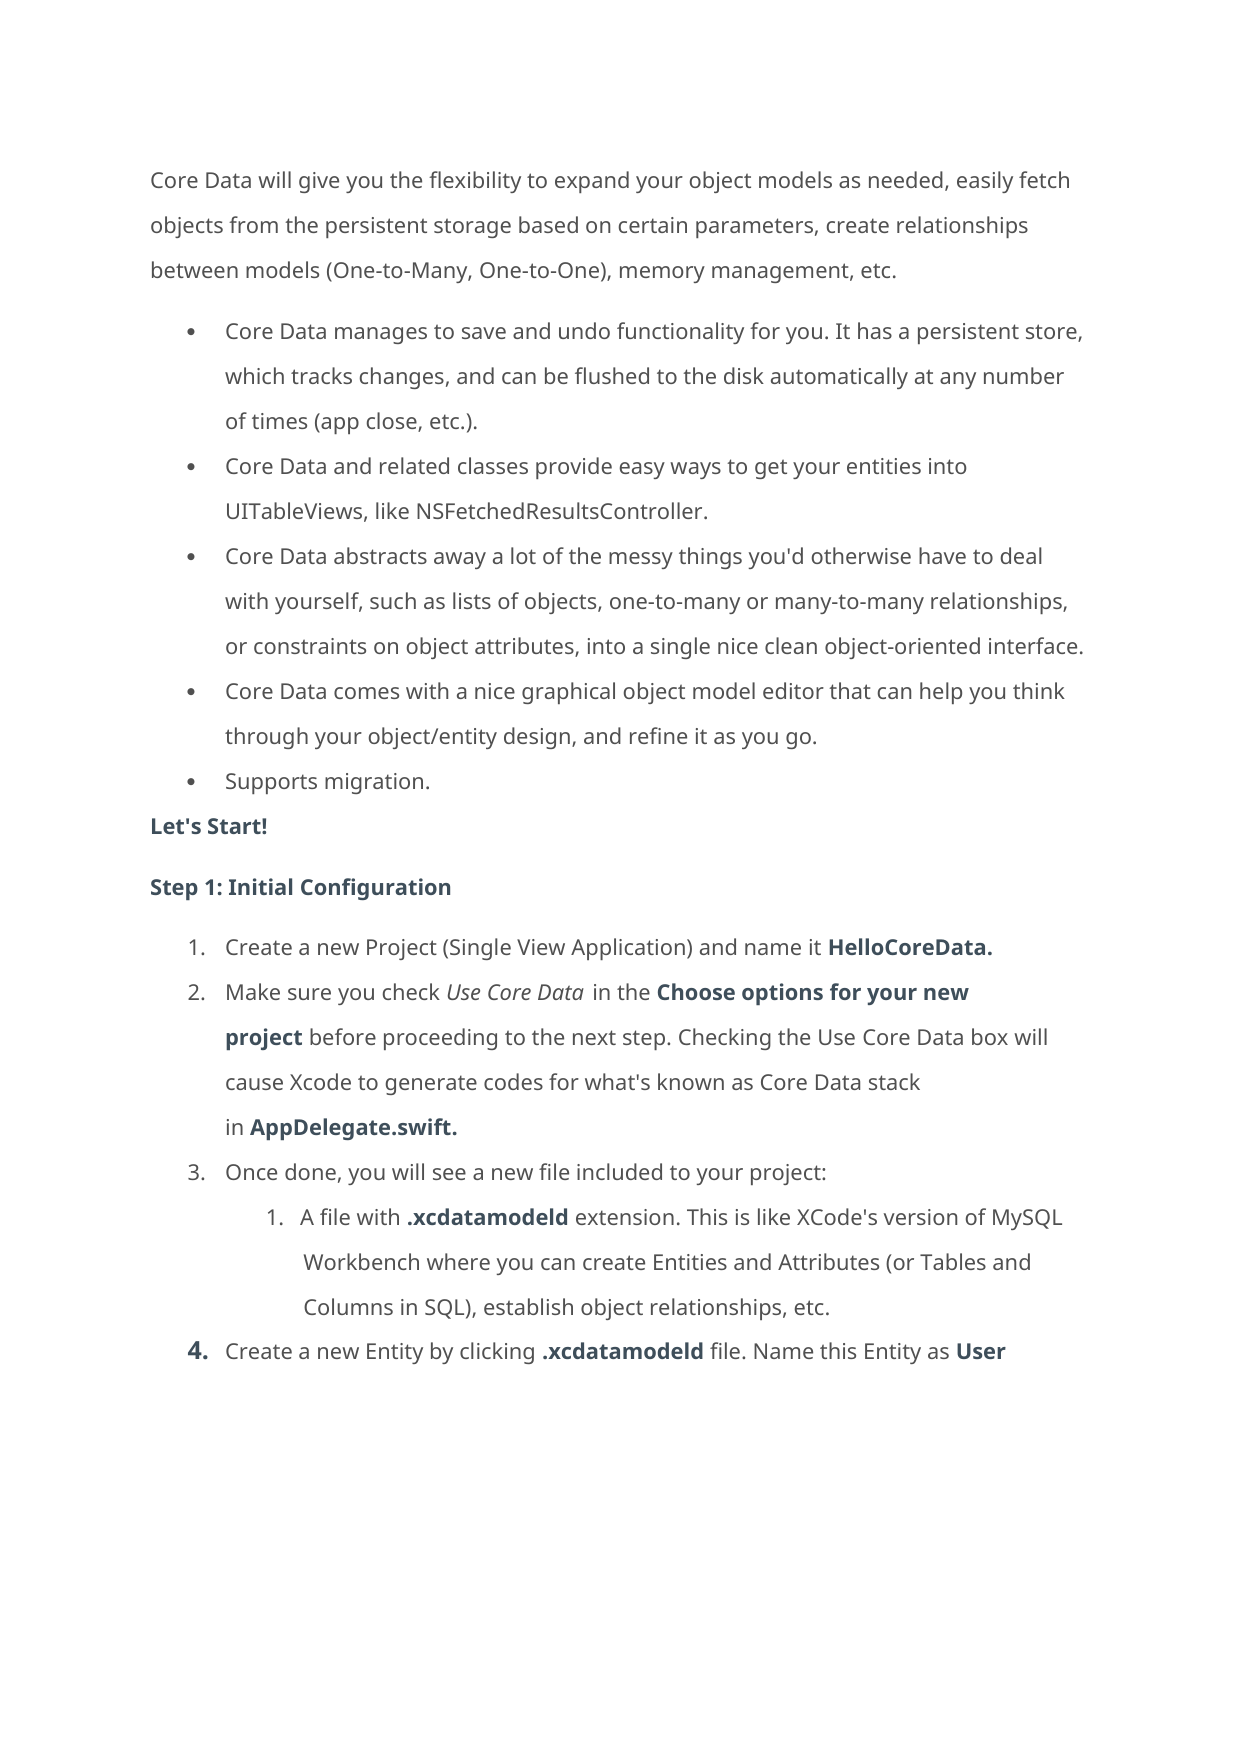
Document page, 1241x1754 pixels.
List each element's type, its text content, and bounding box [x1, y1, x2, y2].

list Core Data comes with a nice graphical object model editor that can help you think through your object/entity design, and refine it as you go. [187, 661, 1090, 751]
text Core Data will give you the flexibility to expand your object models as needed, easily fetch objects from the persistent storage based on certain parameters, create relationships between models (One-to-Many, One-to-One), memory management, etc. [150, 150, 1090, 285]
text Let's Start! [150, 796, 1090, 841]
list Once done, you will see a new file included to your project: [187, 1142, 1090, 1187]
list Create a new Entity by clicking .xcdatamodeld file. Name this Entity as User [187, 1322, 1090, 1412]
text Step 1: Initial Configuration [150, 856, 1090, 901]
list A file with .xcdatamodeld extension. This is like XCode's version of MySQL Workbench where you can create Entities and Attributes (or Tables and Columns in SQL), establish object relationships, etc. [266, 1187, 1087, 1322]
list Core Data manages to save and undo functionality for you. It has a persistent store, which tracks changes, and can be flushed to the disk automatically at any number of times (app close, etc.). [187, 301, 1090, 436]
list Core Data abstracts away a lot of the messy things you'd otherwise have to deal with yourself, such as lists of objects, one-to-many or many-to-many relationships, or constraints on object attributes, into a single nice clean object-oriented interface. [187, 526, 1090, 661]
list Supports migration. [187, 751, 1090, 796]
list Create a new Project (Single View Application) and name it HelloCoreData. [187, 917, 1090, 962]
list Make sure you check Use Core Data in the Choose options for your new project before proceeding to the next step. Checking the Use Core Data box will cause Xcode to generate codes for what's known as Core Data stack in AppDelegate.swift. [187, 962, 1090, 1142]
list Core Data and related classes provide easy ways to get your entities into UITableViews, like NSFetchedResultsController. [187, 436, 1090, 526]
